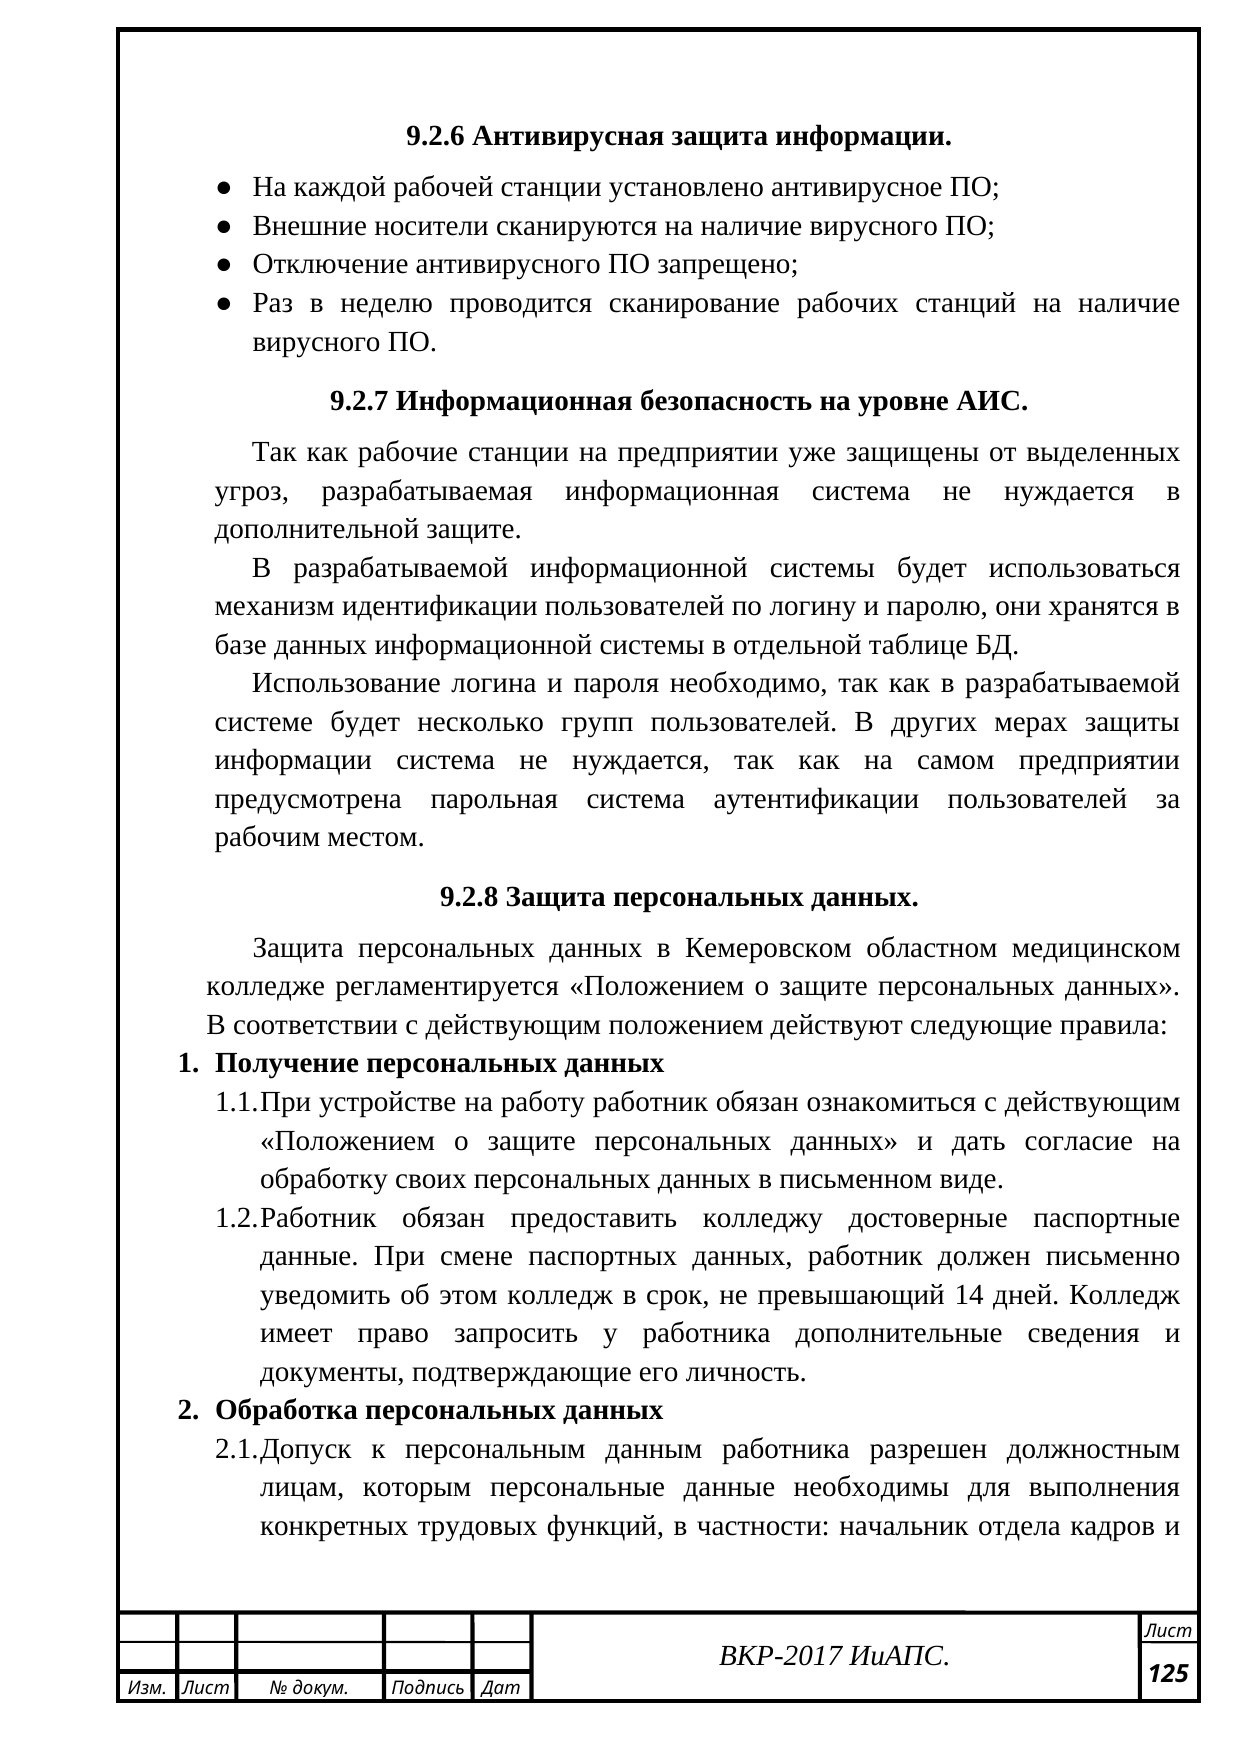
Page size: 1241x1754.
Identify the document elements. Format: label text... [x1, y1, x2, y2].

subtitle Антивирусная защита информации. [0, 118, 1181, 152]
list Отключение антивирусного ПО запрещено; [215, 246, 1181, 280]
list Внешние носители сканируются на наличие вирусного ПО; [215, 208, 1181, 241]
list На каждой рабочей станции установлено антивирусное ПО; [215, 169, 1181, 203]
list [215, 1431, 1181, 1542]
list Раз в неделю проводится сканирование рабочих станций на наличие вирусного ПО. [215, 285, 1181, 357]
list Получение персональных данных [177, 1046, 1181, 1079]
list При устройстве на работу работник обязан ознакомиться с действующим «Положением о защите персональных данных» и дать согласие на обработку своих персональных данных в письменном виде. [215, 1084, 1181, 1195]
list Работник обязан предоставить колледжу достоверные паспортные данные. При смене паспортных данных, работник должен письменно уведомить об этом колледж в срок, не превышающий 14 дней. Колледж имеет право запросить у работника дополнительные сведения и документы, подтверждающие его личность. [215, 1200, 1181, 1387]
text В разрабатываемой информационной системы будет использоваться механизм идентификации пользователей по логину и паролю, они хранятся в базе данных информационной системы в отдельной таблице БД. [214, 550, 1181, 660]
text Так как рабочие станции на предприятии уже защищены от выделенных угроз, разрабатываемая информационная система не нуждается в дополнительной защите. [214, 434, 1181, 545]
text Защита персональных данных в Кемеровском областном медицинском колледже регламентируется «Положением о защите персональных данных». В соответствии с действующим положением действуют следующие правила: [206, 930, 1181, 1041]
text Использование логина и пароля необходимо, так как в разрабатываемой системе будет несколько групп пользователей. В других мерах защиты информации система не нуждается, так как на самом предприятии предусмотрена парольная система аутентификации пользователей за рабочим местом. [214, 665, 1181, 853]
list Обработка персональных данных [177, 1392, 1181, 1426]
subtitle Защита персональных данных. [0, 879, 1181, 912]
subtitle Информационная безопасность на уровне АИС. [0, 383, 1181, 417]
